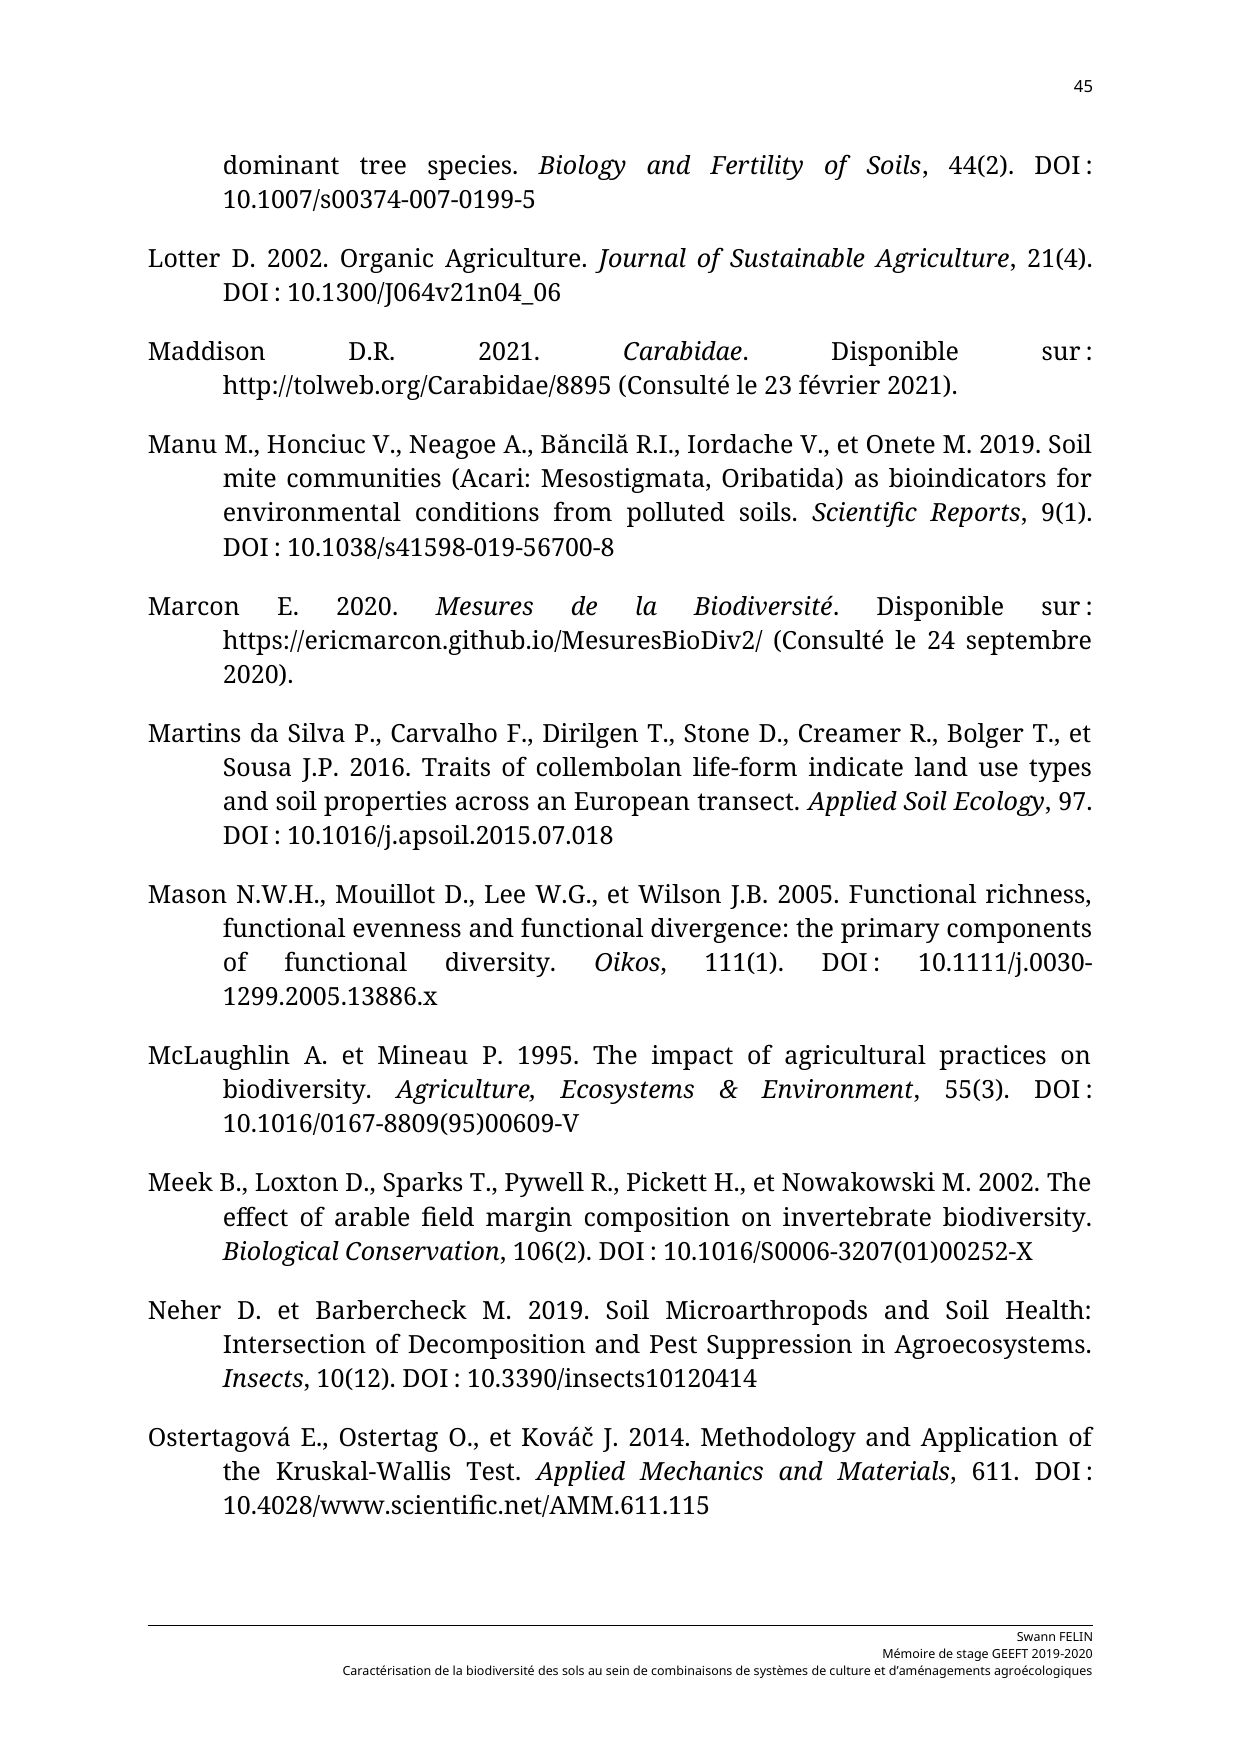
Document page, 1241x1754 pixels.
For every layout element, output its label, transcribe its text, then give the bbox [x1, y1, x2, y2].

text Martins da Silva P., Carvalho F., Dirilgen T., Stone D., Creamer R., Bolger T., et Sousa J.P. 2016. Traits of collembolan life-form indicate land use types and soil properties across an European transect. Applied Soil Ecology, 97. DOI : 10.1016/j.apsoil.2015.07.018 [148, 715, 1093, 852]
text Neher D. et Barbercheck M. 2019. Soil Microarthropods and Soil Health: Intersection of Decomposition and Pest Suppression in Agroecosystems. Insects, 10(12). DOI : 10.3390/insects10120414 [148, 1292, 1093, 1394]
text Lotter D. 2002. Organic Agriculture. Journal of Sustainable Agriculture, 21(4). DOI : 10.1300/J064v21n04_06 [148, 241, 1093, 309]
text Manu M., Honciuc V., Neagoe A., Băncilă R.I., Iordache V., et Onete M. 2019. Soil mite communities (Acari: Mesostigmata, Oribatida) as bioindicators for environmental conditions from polluted soils. Scientific Reports, 9(1). DOI : 10.1038/s41598-019-56700-8 [148, 427, 1093, 563]
text Meek B., Loxton D., Sparks T., Pywell R., Pickett H., et Nowakowski M. 2002. The effect of arable field margin composition on invertebrate biodiversity. Biological Conservation, 106(2). DOI : 10.1016/S0006-3207(01)00252-X [148, 1165, 1093, 1267]
text Marcon E. 2020. Mesures de la Biodiversité. Disponible sur : https://ericmarcon.github.io/MesuresBioDiv2/ (Consulté le 24 septembre 2020). [148, 588, 1093, 690]
text Ostertagová E., Ostertag O., et Kováč J. 2014. Methodology and Application of the Kruskal-Wallis Test. Applied Mechanics and Materials, 611. DOI : 10.4028/www.scientific.net/AMM.611.115 [148, 1419, 1093, 1522]
text Mason N.W.H., Mouillot D., Lee W.G., et Wilson J.B. 2005. Functional richness, functional evenness and functional divergence: the primary components of functional diversity. Oikos, 111(1). DOI : 10.1111/j.0030-1299.2005.13886.x [148, 877, 1093, 1013]
text Maddison D.R. 2021. Carabidae. Disponible sur : http://tolweb.org/Carabidae/8895 (Consulté le 23 février 2021). [148, 334, 1093, 402]
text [148, 148, 1093, 216]
text McLaughlin A. et Mineau P. 1995. The impact of agricultural practices on biodiversity. Agriculture, Ecosystems & Environment, 55(3). DOI : 10.1016/0167-8809(95)00609-V [148, 1038, 1093, 1140]
